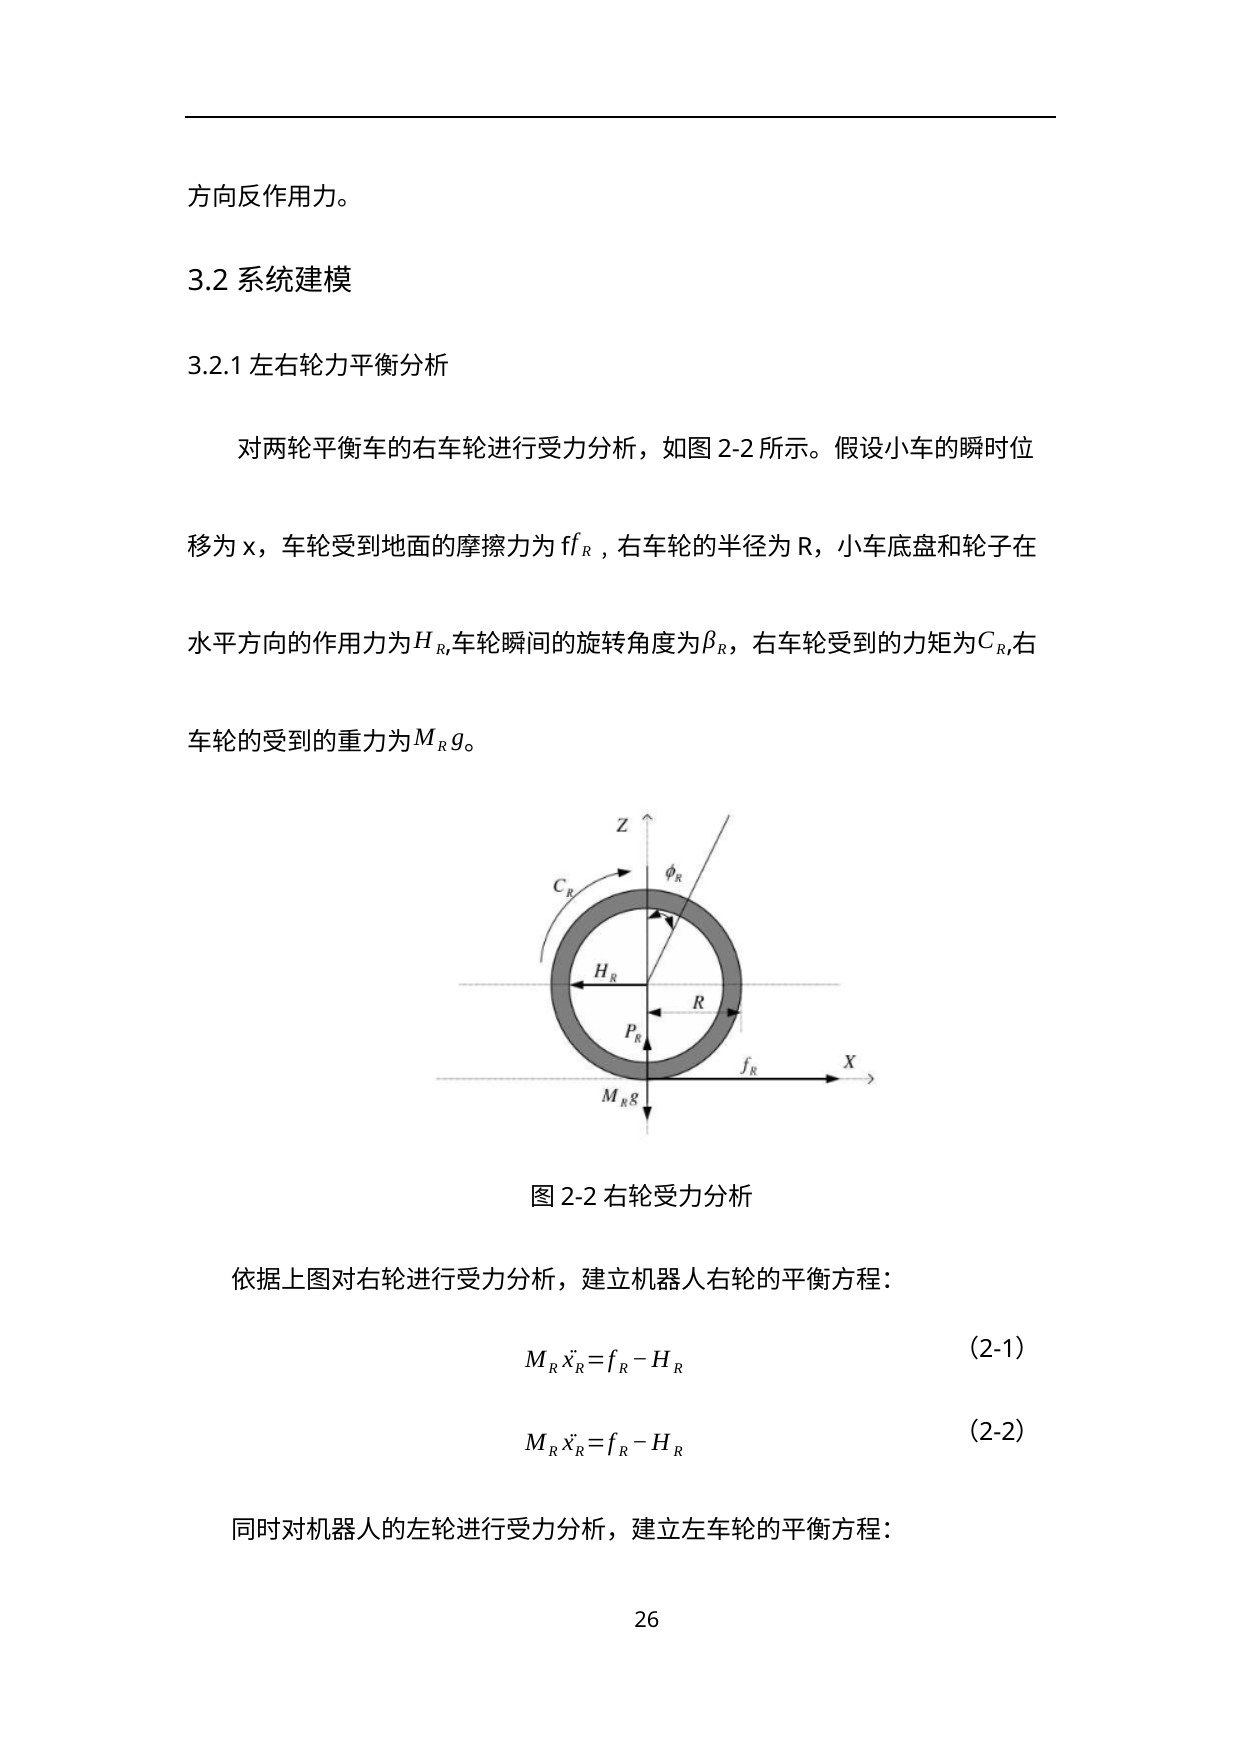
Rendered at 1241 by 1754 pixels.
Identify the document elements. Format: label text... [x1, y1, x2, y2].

text 3.2 系统建模 [187, 245, 1053, 310]
text 图2-2 右轮受力分析 [187, 1162, 1053, 1227]
text （2-1） [187, 1329, 1053, 1394]
text 同时对机器人的左轮进行受力分析，建立左车轮的平衡方程： [187, 1495, 1053, 1560]
text 对两轮平衡车的右车轮进行受力分析，如图2-2所示。假设小车的瞬时位移为x，车轮受到地面的摩擦力为f﹐右车轮的半径为R，小车底盘和轮子在水平方向的作用力为,车轮瞬间的旋转角度为，右车轮受到的力矩为,右车轮的受到的重力为。 [187, 414, 1053, 772]
text （2-2） [187, 1412, 1053, 1477]
text 3.2.1左右轮力平衡分析 [187, 331, 1053, 396]
picture [397, 790, 887, 1142]
text 依据上图对右轮进行受力分析，建立机器人右轮的平衡方程： [187, 1246, 1053, 1311]
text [187, 162, 1053, 227]
